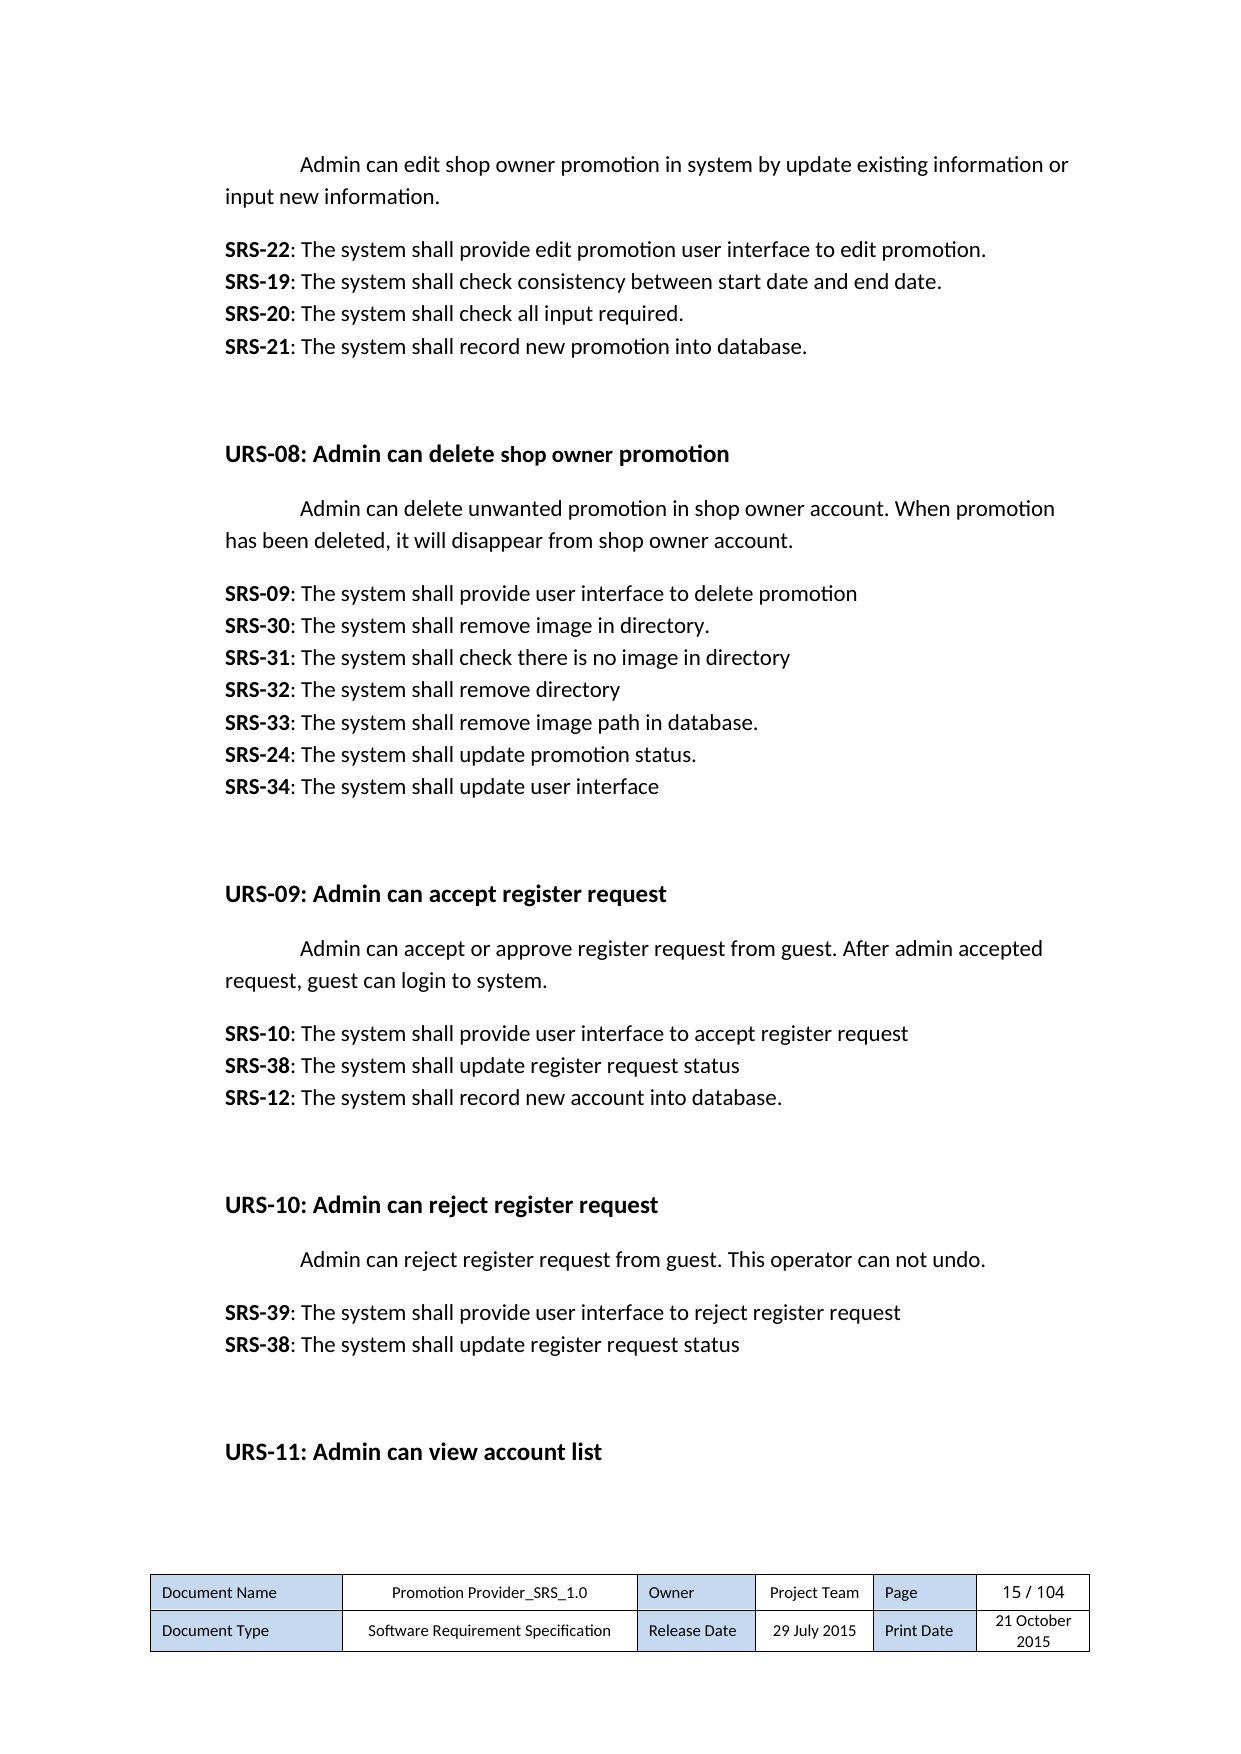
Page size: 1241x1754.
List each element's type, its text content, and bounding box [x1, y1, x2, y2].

text SRS-39: The system shall provide user interface to reject register request SRS-38: The system shall update register request status [225, 1298, 1090, 1358]
text URS-09: Admin can accept register request [225, 878, 1090, 908]
text SRS-10: The system shall provide user interface to accept register request SRS-38: The system shall update register request status SRS-12: The system shall record new account into database. [225, 1019, 1090, 1111]
text URS-10: Admin can reject register request [225, 1189, 1090, 1220]
text Admin can delete unwanted promotion in shop owner account. When promotion has been deleted, it will disappear from shop owner account. [225, 494, 1090, 554]
text Admin can edit shop owner promotion in system by update existing information or input new information. [225, 150, 1090, 210]
text SRS-22: The system shall provide edit promotion user interface to edit promotion. SRS-19: The system shall check consistency between start date and end date. SRS-20: The system shall check all input required. SRS-21: The system shall record new promotion into database. [225, 235, 1090, 360]
text URS-11: Admin can view account list [225, 1437, 1090, 1467]
text SRS-09: The system shall provide user interface to delete promotion SRS-30: The system shall remove image in directory. SRS-31: The system shall check there is no image in directory SRS-32: The system shall remove directory SRS-33: The system shall remove image path in database. SRS-24: The system shall update promotion status. SRS-34: The system shall update user interface [225, 579, 1090, 800]
text Admin can accept or approve register request from guest. After admin accepted request, guest can login to system. [225, 934, 1090, 994]
text Admin can reject register request from guest. This operator can not undo. [225, 1245, 1090, 1273]
text URS-08: Admin can delete shop owner promotion [150, 438, 1090, 468]
